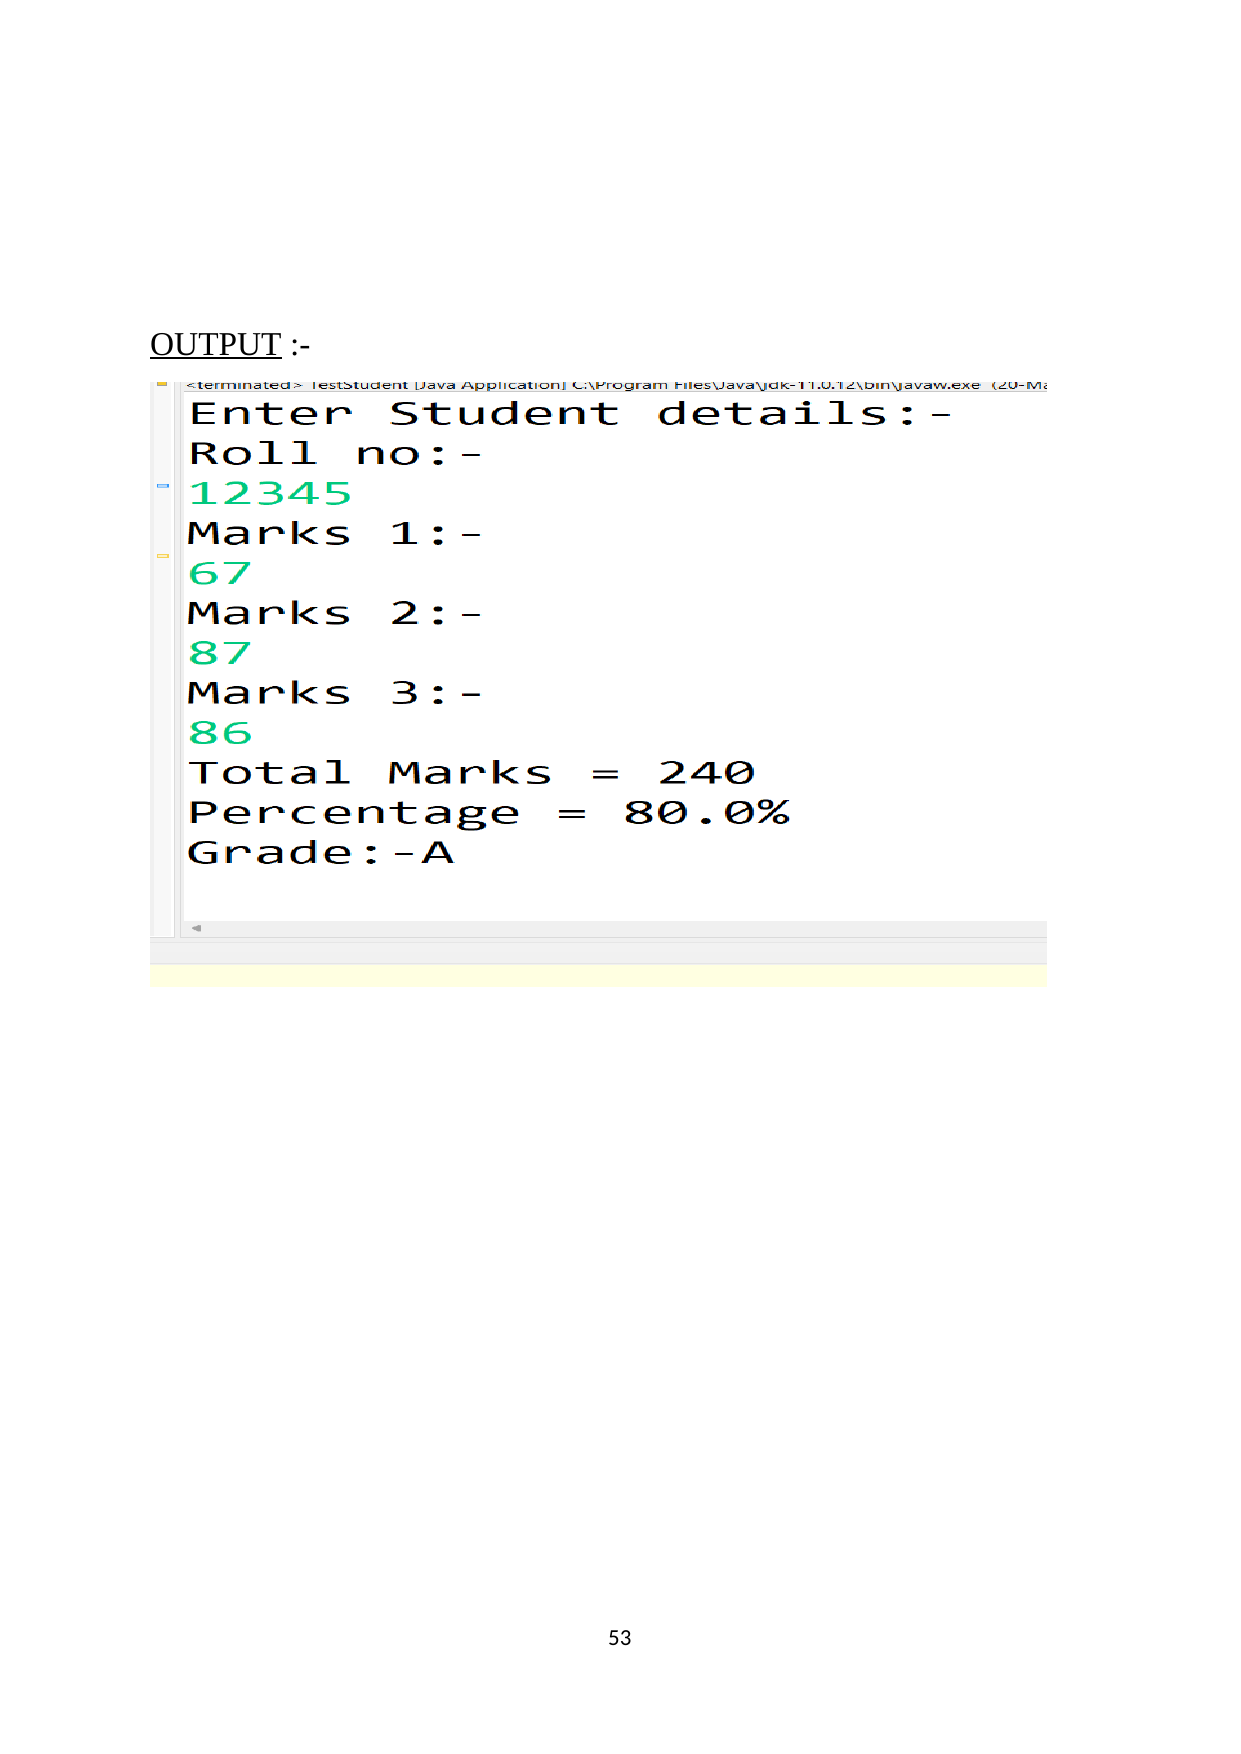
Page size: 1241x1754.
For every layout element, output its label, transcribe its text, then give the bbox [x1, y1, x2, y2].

text OUTPUT :- [150, 324, 1090, 362]
picture [150, 382, 1047, 987]
